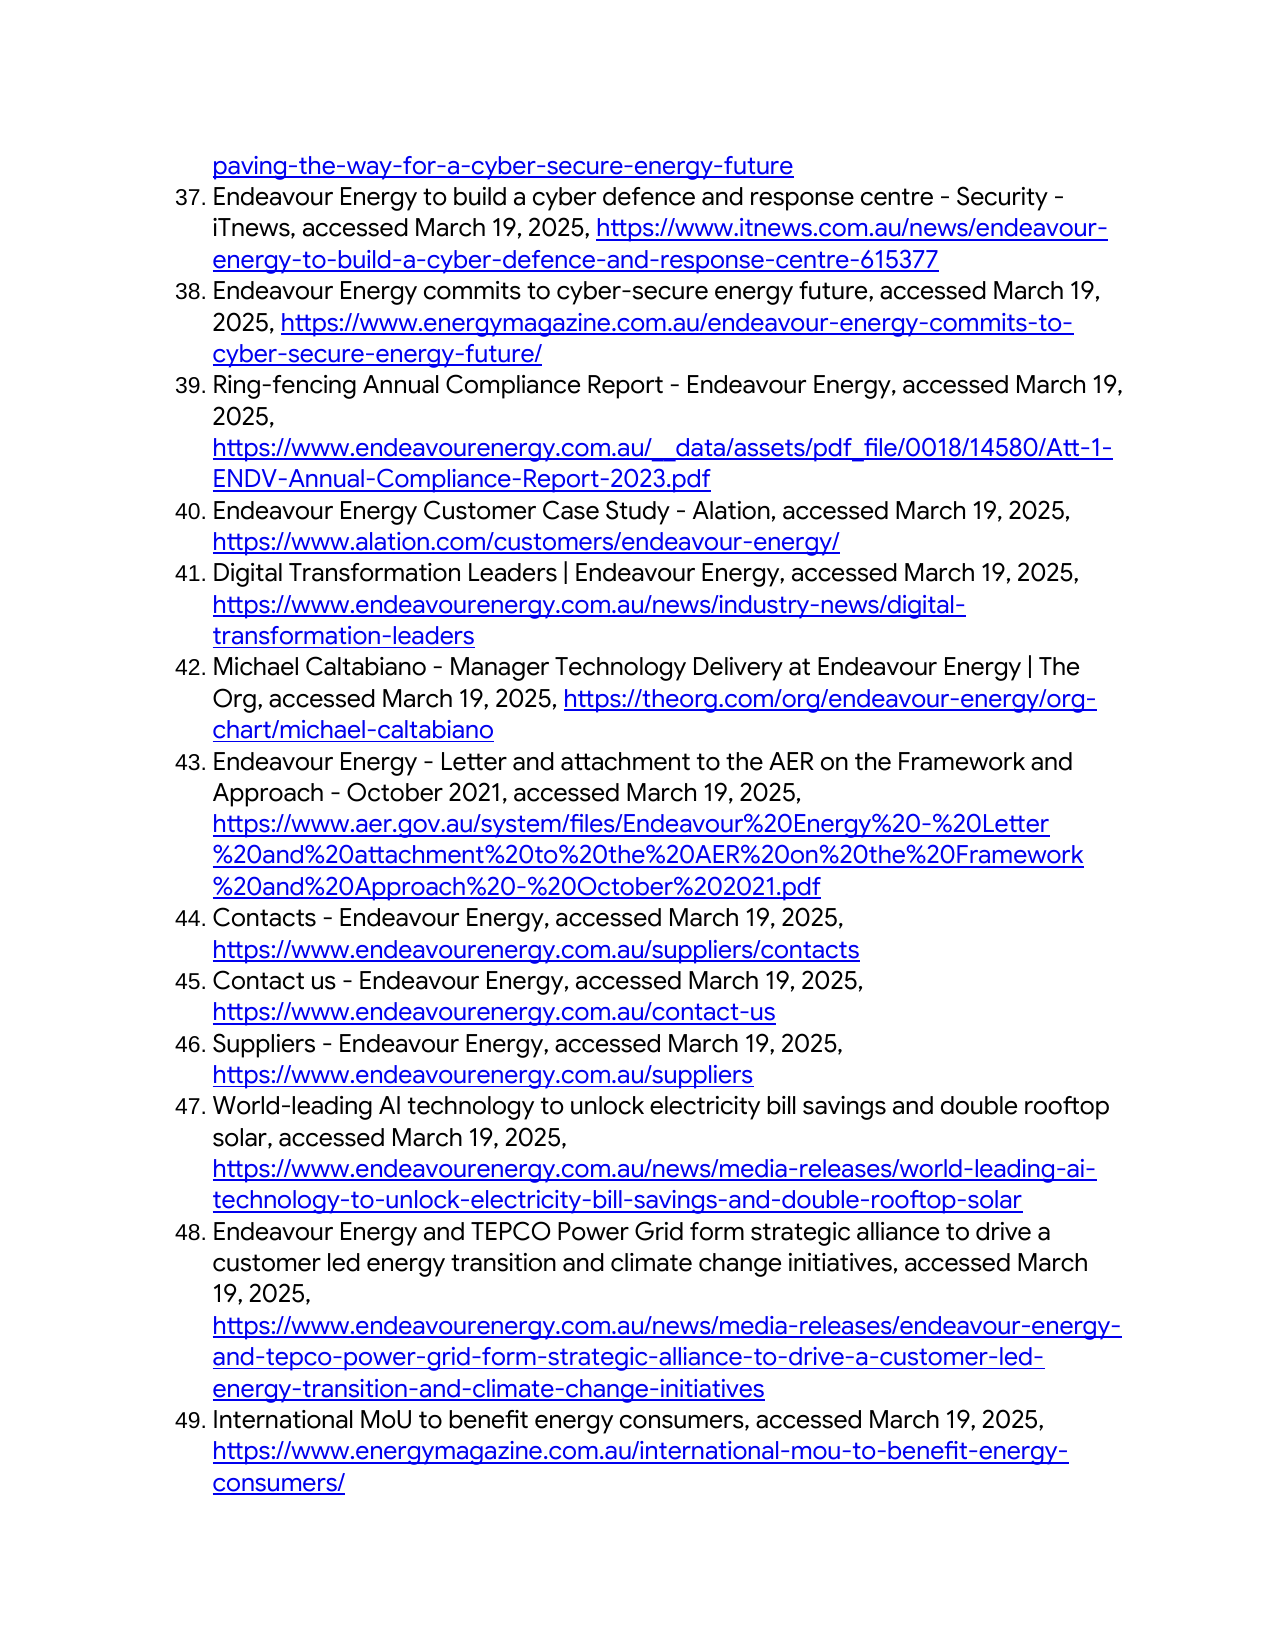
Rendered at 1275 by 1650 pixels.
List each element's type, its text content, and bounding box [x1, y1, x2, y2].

list Endeavour Energy - Letter and attachment to the AER on the Framework and Approach - October 2021, accessed March 19, 2025, https://www.aer.gov.au/system/files/Endeavour%20Energy%20-%20Letter%20and%20attachment%20to%20the%20AER%20on%20the%20Framework%20and%20Approach%20-%20October%202021.pdf [175, 746, 1125, 902]
list Endeavour Energy to build a cyber defence and response centre - Security - iTnews, accessed March 19, 2025, https://www.itnews.com.au/news/endeavour-energy-to-build-a-cyber-defence-and-response-centre-615377 [175, 181, 1125, 275]
list Endeavour Energy commits to cyber-secure energy future, accessed March 19, 2025, https://www.energymagazine.com.au/endeavour-energy-commits-to-cyber-secure-energy-future/ [175, 275, 1125, 369]
list Endeavour Energy and TEPCO Power Grid form strategic alliance to drive a customer led energy transition and climate change initiatives, accessed March 19, 2025, https://www.endeavourenergy.com.au/news/media-releases/endeavour-energy-and-tepco-power-grid-form-strategic-alliance-to-drive-a-customer-led-energy-transition-and-climate-change-initiatives [175, 1216, 1125, 1404]
list World-leading AI technology to unlock electricity bill savings and double rooftop solar, accessed March 19, 2025, https://www.endeavourenergy.com.au/news/media-releases/world-leading-ai-technology-to-unlock-electricity-bill-savings-and-double-rooftop-solar [175, 1091, 1125, 1216]
list Endeavour Energy Customer Case Study - Alation, accessed March 19, 2025, https://www.alation.com/customers/endeavour-energy/ [175, 495, 1125, 558]
list Ring-fencing Annual Compliance Report - Endeavour Energy, accessed March 19, 2025, https://www.endeavourenergy.com.au/__data/assets/pdf_file/0018/14580/Att-1-ENDV-Annual-Compliance-Report-2023.pdf [175, 369, 1125, 495]
list International MoU to benefit energy consumers, accessed March 19, 2025, https://www.energymagazine.com.au/international-mou-to-benefit-energy-consumers/ [175, 1404, 1125, 1498]
list Contact us - Endeavour Energy, accessed March 19, 2025, https://www.endeavourenergy.com.au/contact-us [175, 965, 1125, 1028]
list Suppliers - Endeavour Energy, accessed March 19, 2025, https://www.endeavourenergy.com.au/suppliers [175, 1028, 1125, 1091]
list Contacts - Endeavour Energy, accessed March 19, 2025, https://www.endeavourenergy.com.au/suppliers/contacts [175, 902, 1125, 965]
list Michael Caltabiano - Manager Technology Delivery at Endeavour Energy | The Org, accessed March 19, 2025, https://theorg.com/org/endeavour-energy/org-chart/michael-caltabiano [175, 652, 1125, 746]
list Digital Transformation Leaders | Endeavour Energy, accessed March 19, 2025, https://www.endeavourenergy.com.au/news/industry-news/digital-transformation-leaders [175, 558, 1125, 652]
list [175, 150, 1125, 181]
